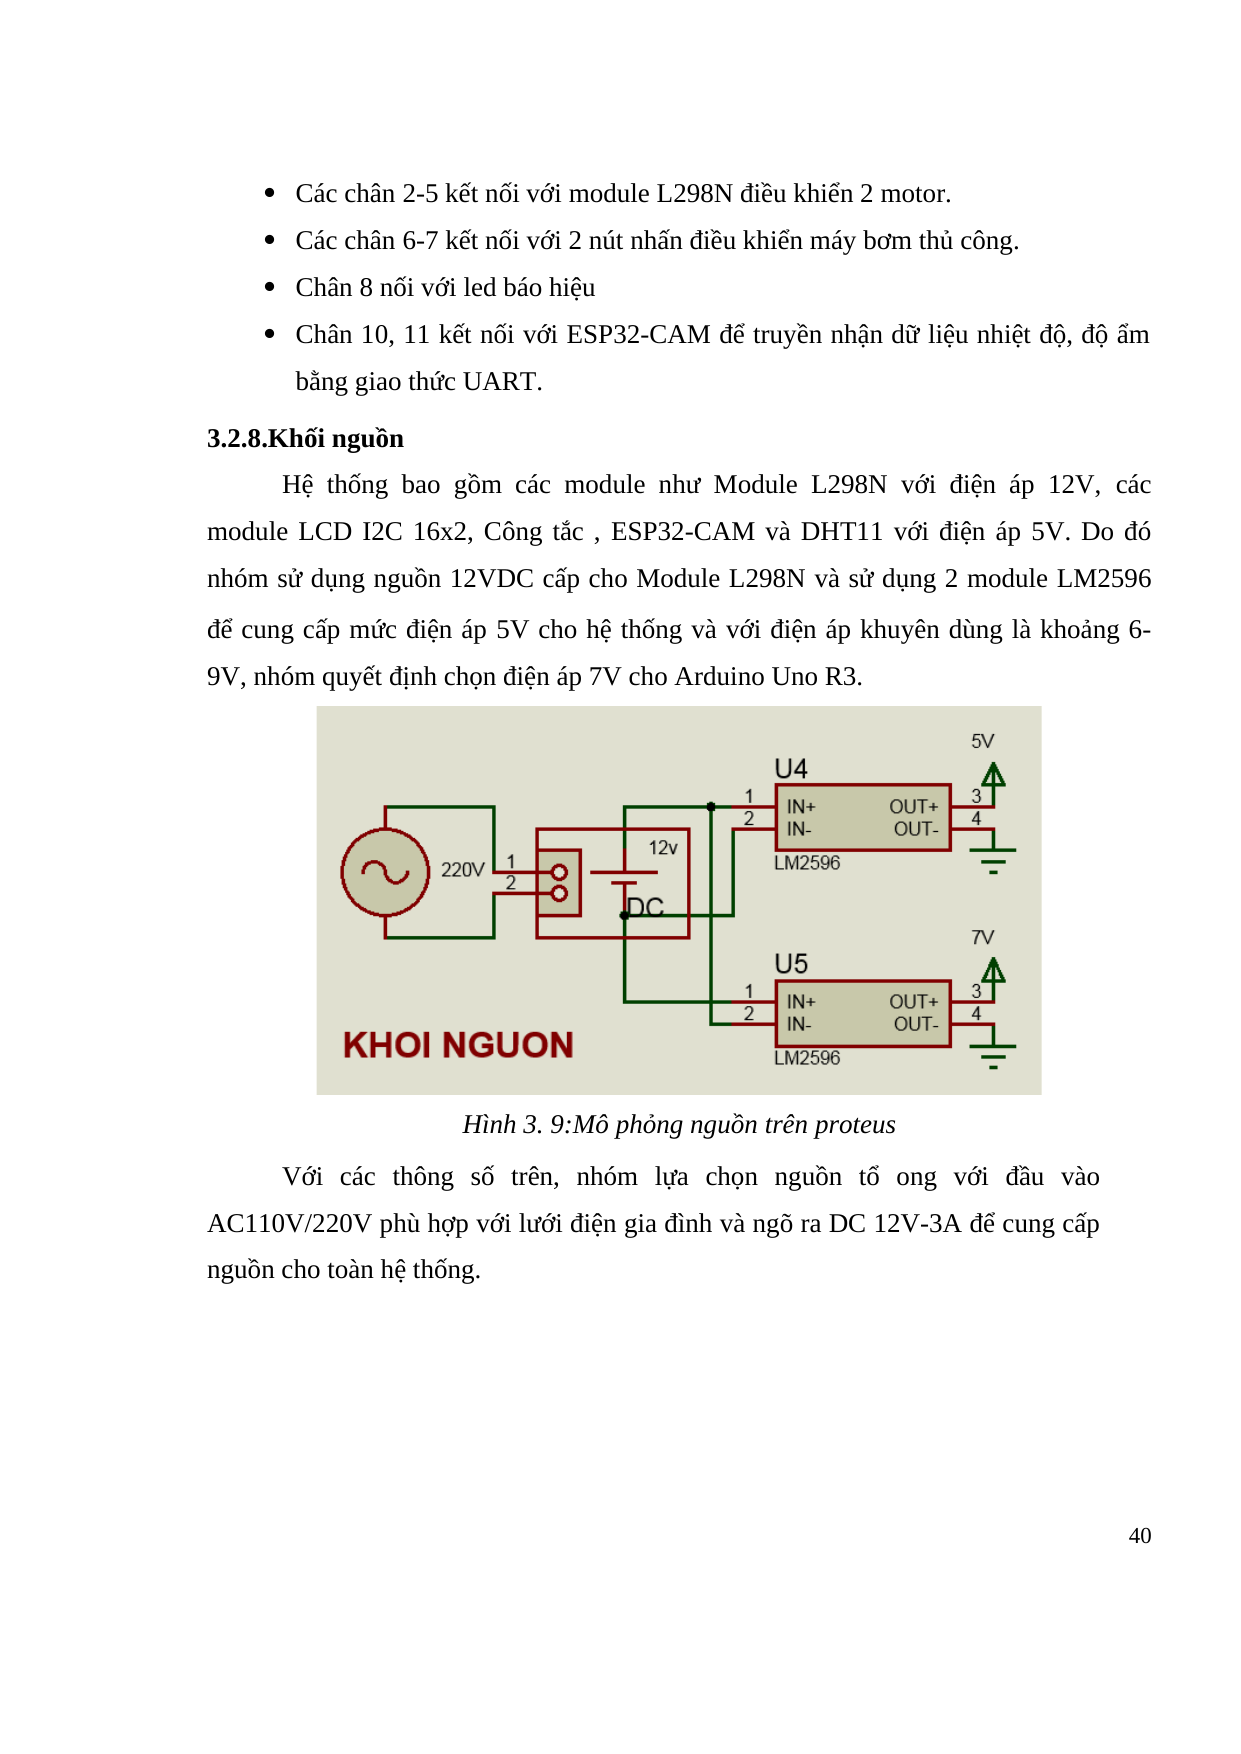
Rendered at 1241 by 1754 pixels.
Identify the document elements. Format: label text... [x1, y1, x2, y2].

picture [316, 706, 1042, 1095]
list Chân 10, 11 kết nối với ESP32-CAM để truyền nhận dữ liệu nhiệt độ, độ ẩm bằng giao thức UART. [265, 318, 1152, 396]
list Các chân 6-7 kết nối với 2 nút nhấn điều khiển máy bơm thủ công. [265, 224, 1152, 255]
subtitle 3.2.8.Khối nguồn [207, 422, 1152, 453]
list Chân 8 nối với led báo hiệu [265, 271, 1152, 302]
text Hệ thống bao gồm các module như Module L298N với điện áp 12V, các module LCD I2C 16x2, Công tắc , ESP32-CAM và DHT11 với điện áp 5V. Do đó nhóm sử dụng nguồn 12VDC cấp cho Module L298N và sử dụng 2 module LM2596 để cung cấp mức điện áp 5V cho hệ thống và với điện áp khuyên dùng là khoảng 6-9V, nhóm quyết định chọn điện áp 7V cho Arduino Uno R3. [207, 469, 1152, 691]
list Các chân 2-5 kết nối với module L298N điều khiển 2 motor. [265, 177, 1152, 208]
text Hình 3. 9:Mô phỏng nguồn trên proteus [207, 1108, 1152, 1139]
text Với các thông số trên, nhóm lựa chọn nguồn tổ ong với đầu vào AC110V/220V phù hợp với lưới điện gia đình và ngõ ra DC 12V-3A để cung cấp nguồn cho toàn hệ thống. [207, 1160, 1101, 1284]
